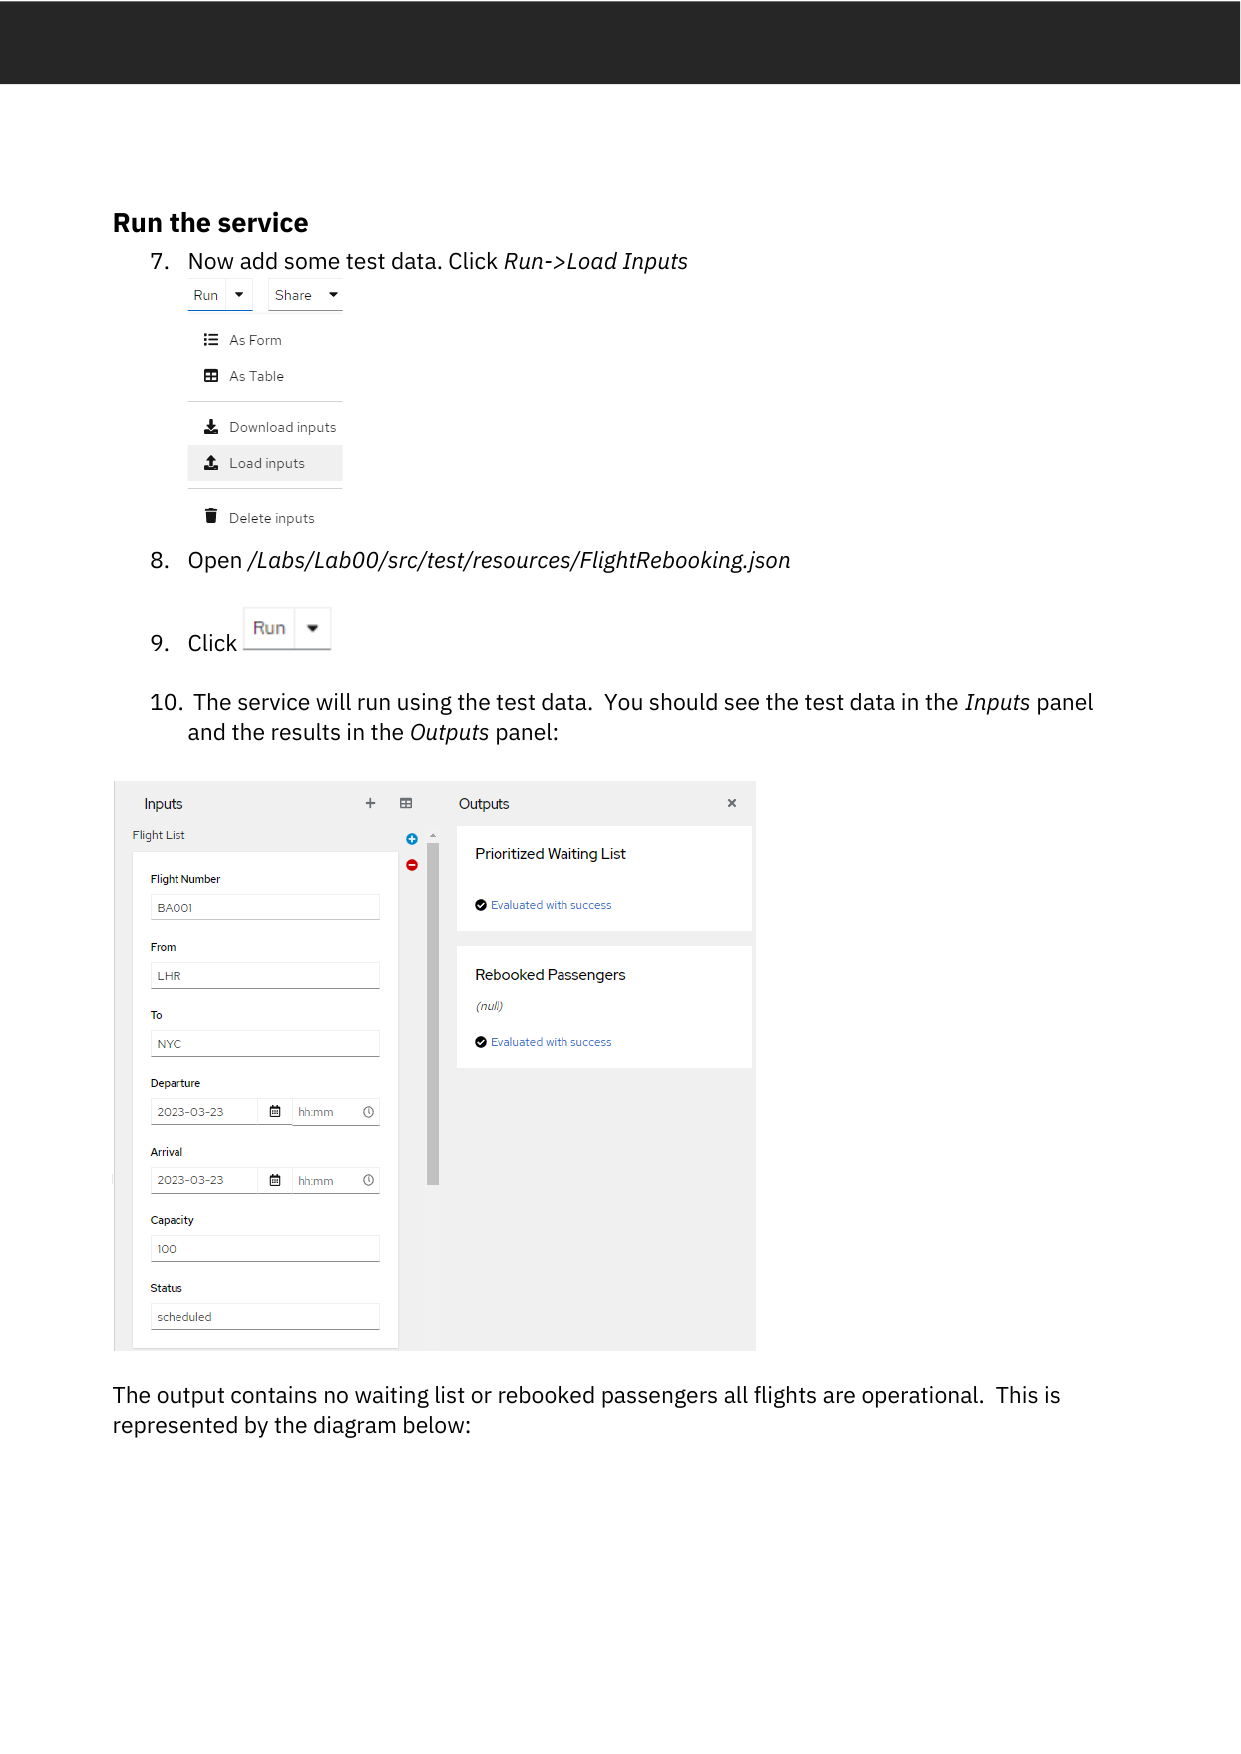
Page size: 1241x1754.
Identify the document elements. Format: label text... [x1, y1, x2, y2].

picture [242, 604, 335, 652]
list Open /Labs/Lab00/src/test/resources/FlightRebooking.json [150, 545, 1128, 574]
picture [112, 776, 756, 1351]
picture [187, 276, 343, 545]
list The service will run using the test data. You should see the test data in the Inputs panel and the results in the Outputs panel: [150, 687, 1128, 747]
list Now add some test data. Click Run->Load Inputs [150, 246, 1128, 276]
subtitle Run the service [112, 205, 1128, 240]
list Click [150, 604, 1128, 657]
text The output contains no waiting list or rebooked passengers all flights are operational. This is represented by the diagram below: [112, 1380, 1128, 1439]
